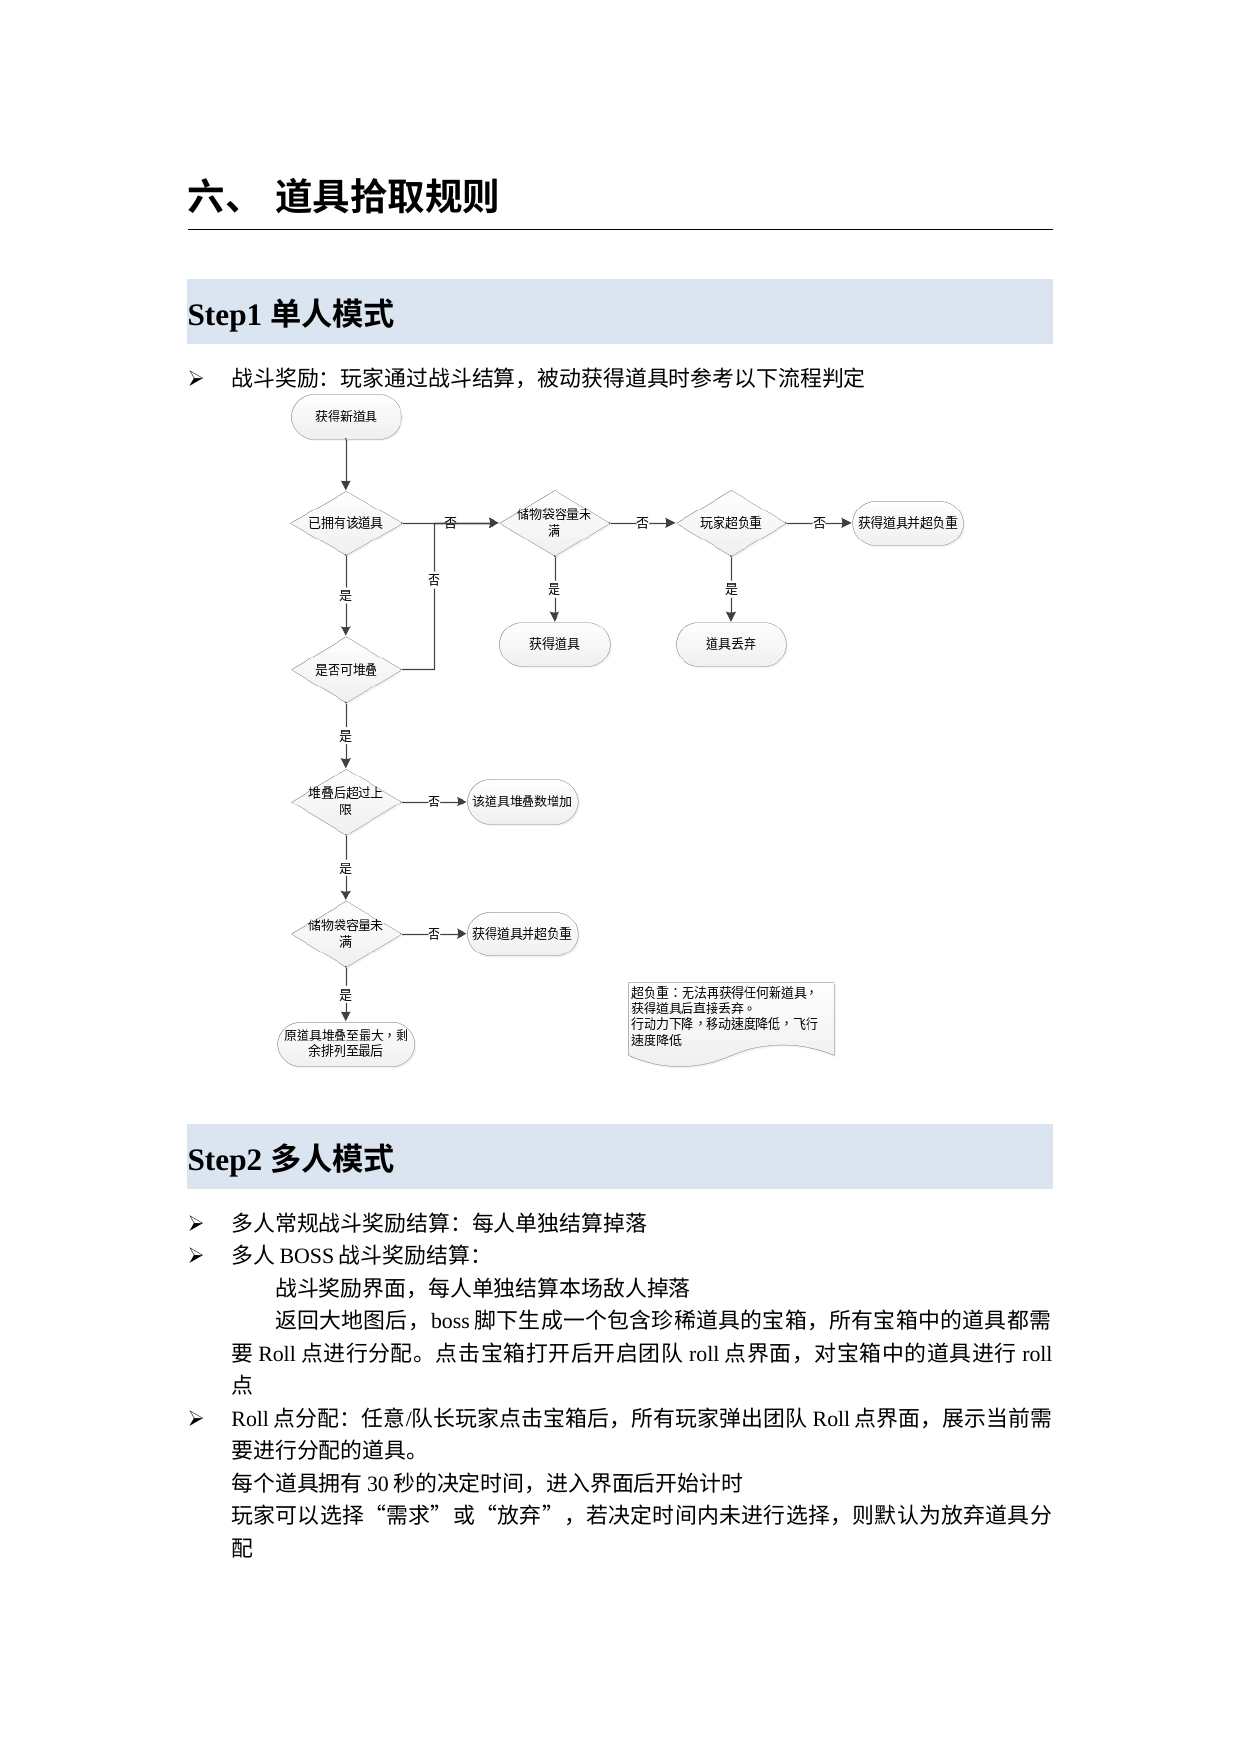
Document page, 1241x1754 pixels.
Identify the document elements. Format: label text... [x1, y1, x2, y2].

list 每个道具拥有30秒的决定时间，进入界面后开始计时 [231, 1465, 1053, 1498]
list Roll点分配：任意/队长玩家点击宝箱后，所有玩家弹出团队Roll点界面，展示当前需要进行分配的道具。 [187, 1400, 1053, 1465]
list 战斗奖励界面，每人单独结算本场敌人掉落 [231, 1270, 1053, 1303]
subtitle 道具拾取规则 [187, 162, 1053, 230]
list 玩家可以选择“需求”或“放弃”，若决定时间内未进行选择，则默认为放弃道具分配 [231, 1498, 1053, 1563]
subtitle Step1 单人模式 [187, 279, 1053, 344]
subtitle Step2 多人模式 [187, 1124, 1053, 1189]
list 多人常规战斗奖励结算：每人单独结算掉落 [187, 1205, 1053, 1238]
text 返回大地图后，boss脚下生成一个包含珍稀道具的宝箱，所有宝箱中的道具都需要Roll点进行分配。点击宝箱打开后开启团队roll点界面，对宝箱中的道具进行roll点 [231, 1303, 1053, 1400]
list 战斗奖励：玩家通过战斗结算，被动获得道具时参考以下流程判定 [187, 360, 1053, 393]
list 多人BOSS战斗奖励结算： [187, 1238, 1053, 1270]
